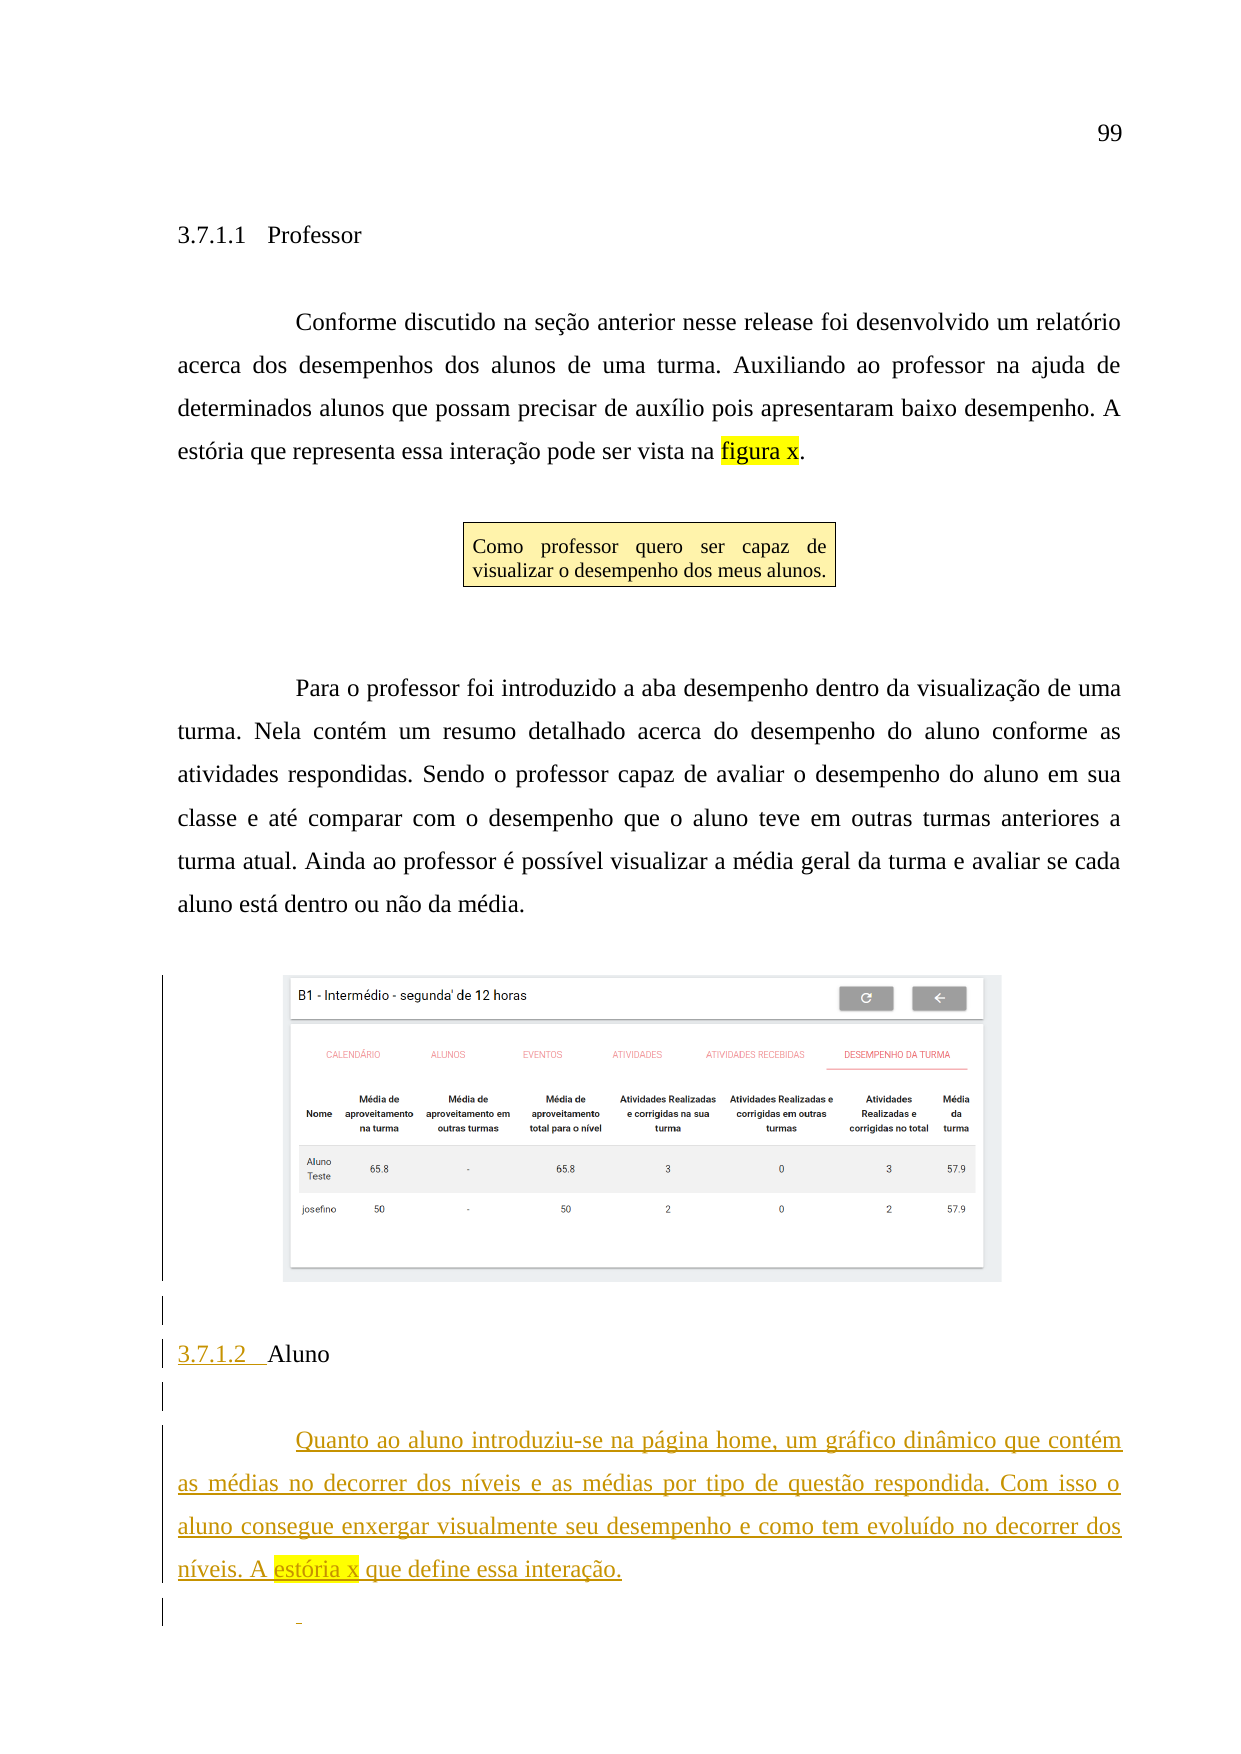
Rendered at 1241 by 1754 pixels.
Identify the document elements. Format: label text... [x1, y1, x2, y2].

text Como professor quero ser capaz de visualizar o desempenho dos meus alunos. [464, 523, 835, 586]
text Conforme discutido na seção anterior nesse release foi desenvolvido um relatório acerca dos desempenhos dos alunos de uma turma. Auxiliando ao professor na ajuda de determinados alunos que possam precisar de auxílio pois apresentaram baixo desempenho. A estória que representa essa interação pode ser vista na figura x. [177, 307, 1122, 465]
picture [282, 975, 1002, 1282]
text Para o professor foi introduzido a aba desempenho dentro da visualização de uma turma. Nela contém um resumo detalhado acerca do desempenho do aluno conforme as atividades respondidas. Sendo o professor capaz de avaliar o desempenho do aluno em sua classe e até comparar com o desempenho que o aluno teve em outras turmas anteriores a turma atual. Ainda ao professor é possível visualizar a média geral da turma e avaliar se cada aluno está dentro ou não da média. [177, 673, 1122, 918]
subtitle Aluno [177, 1339, 1122, 1368]
subtitle Professor [177, 220, 1122, 249]
